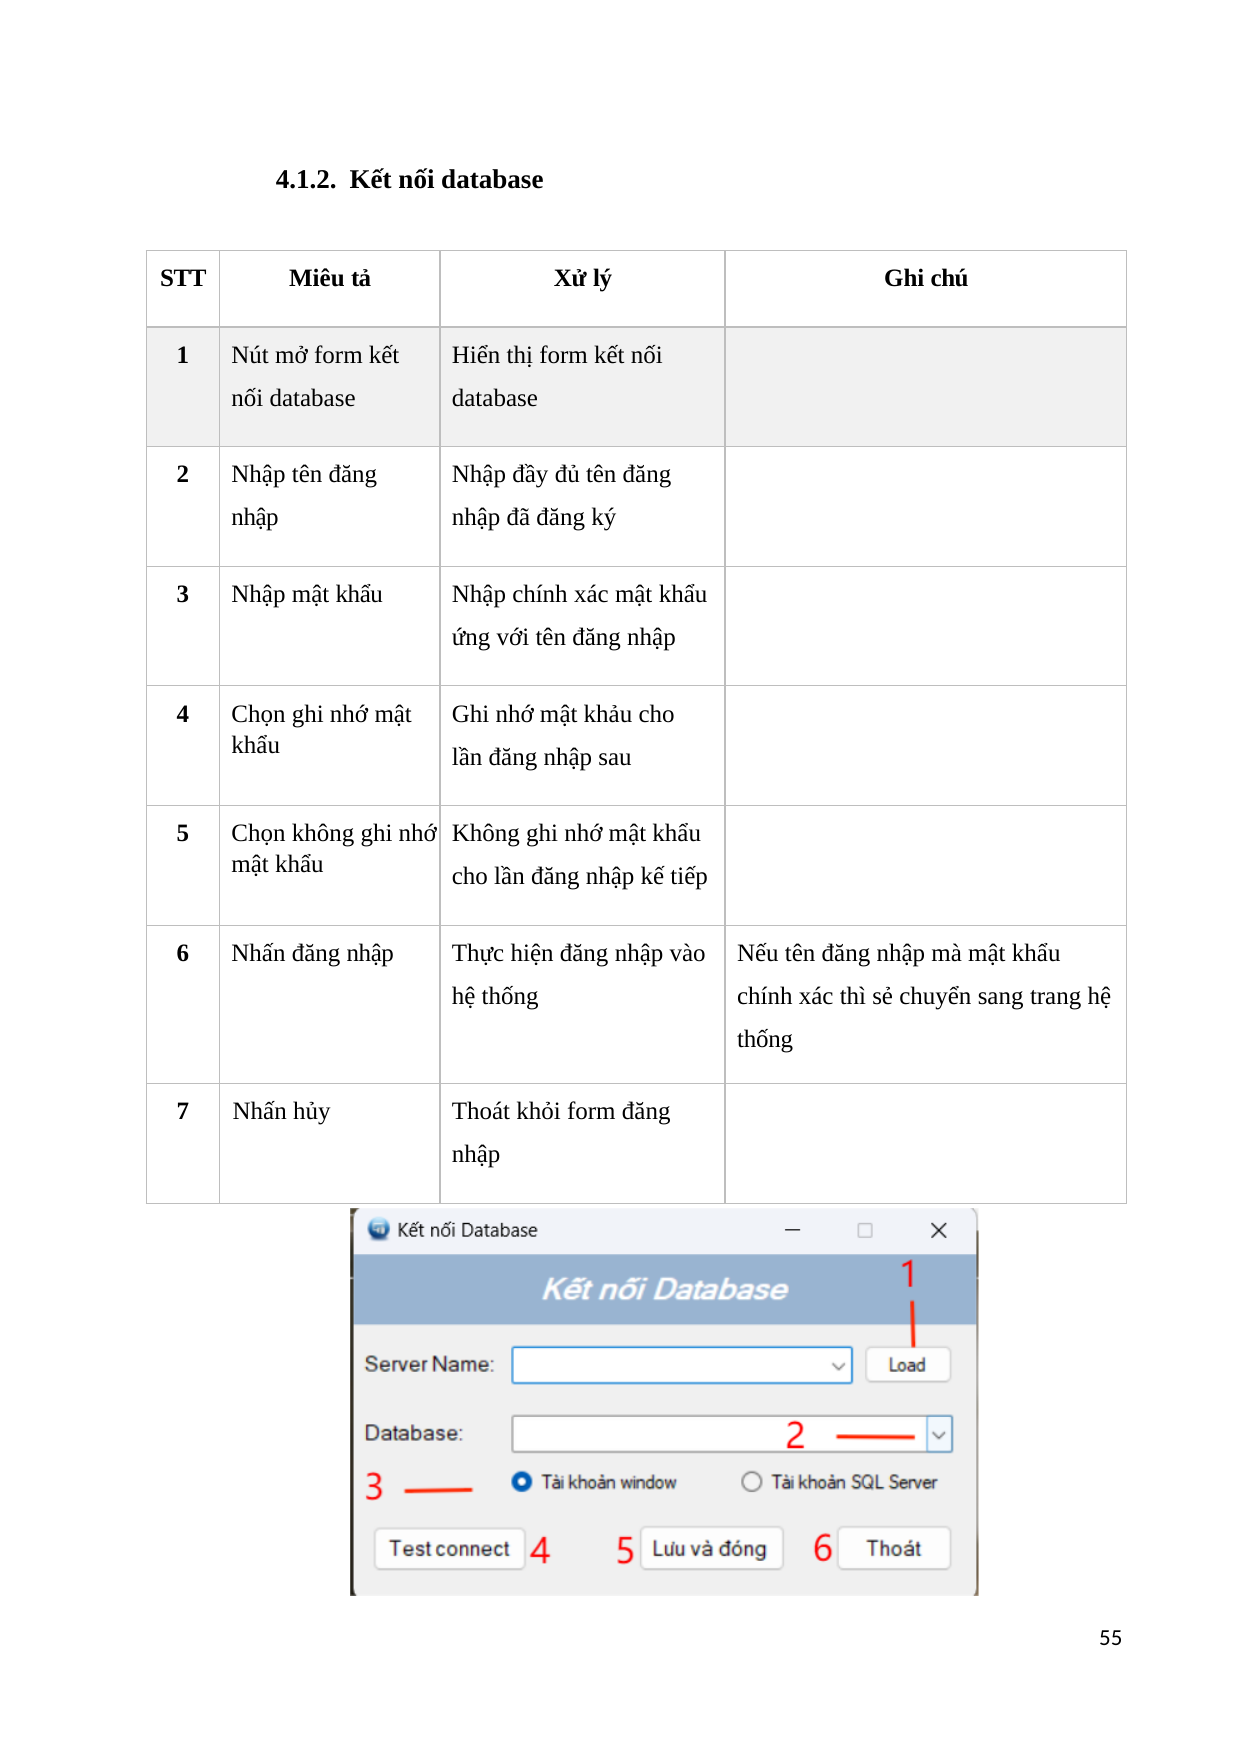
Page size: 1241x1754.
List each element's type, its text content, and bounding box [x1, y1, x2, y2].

picture [350, 1208, 979, 1596]
table_cell Thoát khỏi form đăng nhập [441, 1084, 724, 1202]
table_header Xử lý [441, 251, 724, 326]
table_cell [726, 567, 1126, 685]
table_cell Nhập đầy đủ tên đăng nhập đã đăng ký [441, 447, 724, 566]
table_cell [726, 686, 1126, 805]
table_cell 5 [147, 806, 219, 924]
subtitle Kết nối database [276, 163, 1122, 194]
table_header Miêu tả [220, 251, 439, 326]
table_cell 1 [147, 328, 219, 446]
table_cell Nhập mật khẩu [220, 567, 439, 685]
table_cell Ghi nhớ mật khảu cho lần đăng nhập sau [441, 686, 724, 805]
table_cell Nhấn đăng nhập [220, 926, 439, 1083]
table_cell Nhập chính xác mật khẩu ứng với tên đăng nhập [441, 567, 724, 685]
table_cell [726, 806, 1126, 924]
table_cell Nhấn hủy [220, 1084, 439, 1202]
table_cell 3 [147, 567, 219, 685]
table_cell 6 [147, 926, 219, 1083]
table_cell Nút mở form kết nối database [220, 328, 439, 446]
table_cell [726, 447, 1126, 566]
table_cell Nhập tên đăng nhập [220, 447, 439, 566]
table_cell 4 [147, 686, 219, 805]
table_cell Chọn ghi nhớ mật khẩu [220, 686, 439, 805]
table_header STT [147, 251, 219, 326]
table_cell Hiển thị form kết nối database [441, 328, 724, 446]
table_cell Không ghi nhớ mật khẩu cho lần đăng nhập kế tiếp [441, 806, 724, 924]
table_cell 7 [147, 1084, 219, 1202]
table_cell [726, 1084, 1126, 1202]
table_header Ghi chú [726, 251, 1126, 326]
table_cell Thực hiện đăng nhập vào hệ thống [441, 926, 724, 1083]
table_cell [726, 328, 1126, 446]
table_cell 2 [147, 447, 219, 566]
table_cell Nếu tên đăng nhập mà mật khẩu chính xác thì sẻ chuyển sang trang hệ thống [726, 926, 1126, 1083]
table_cell Chọn không ghi nhớ mật khẩu [220, 806, 439, 924]
